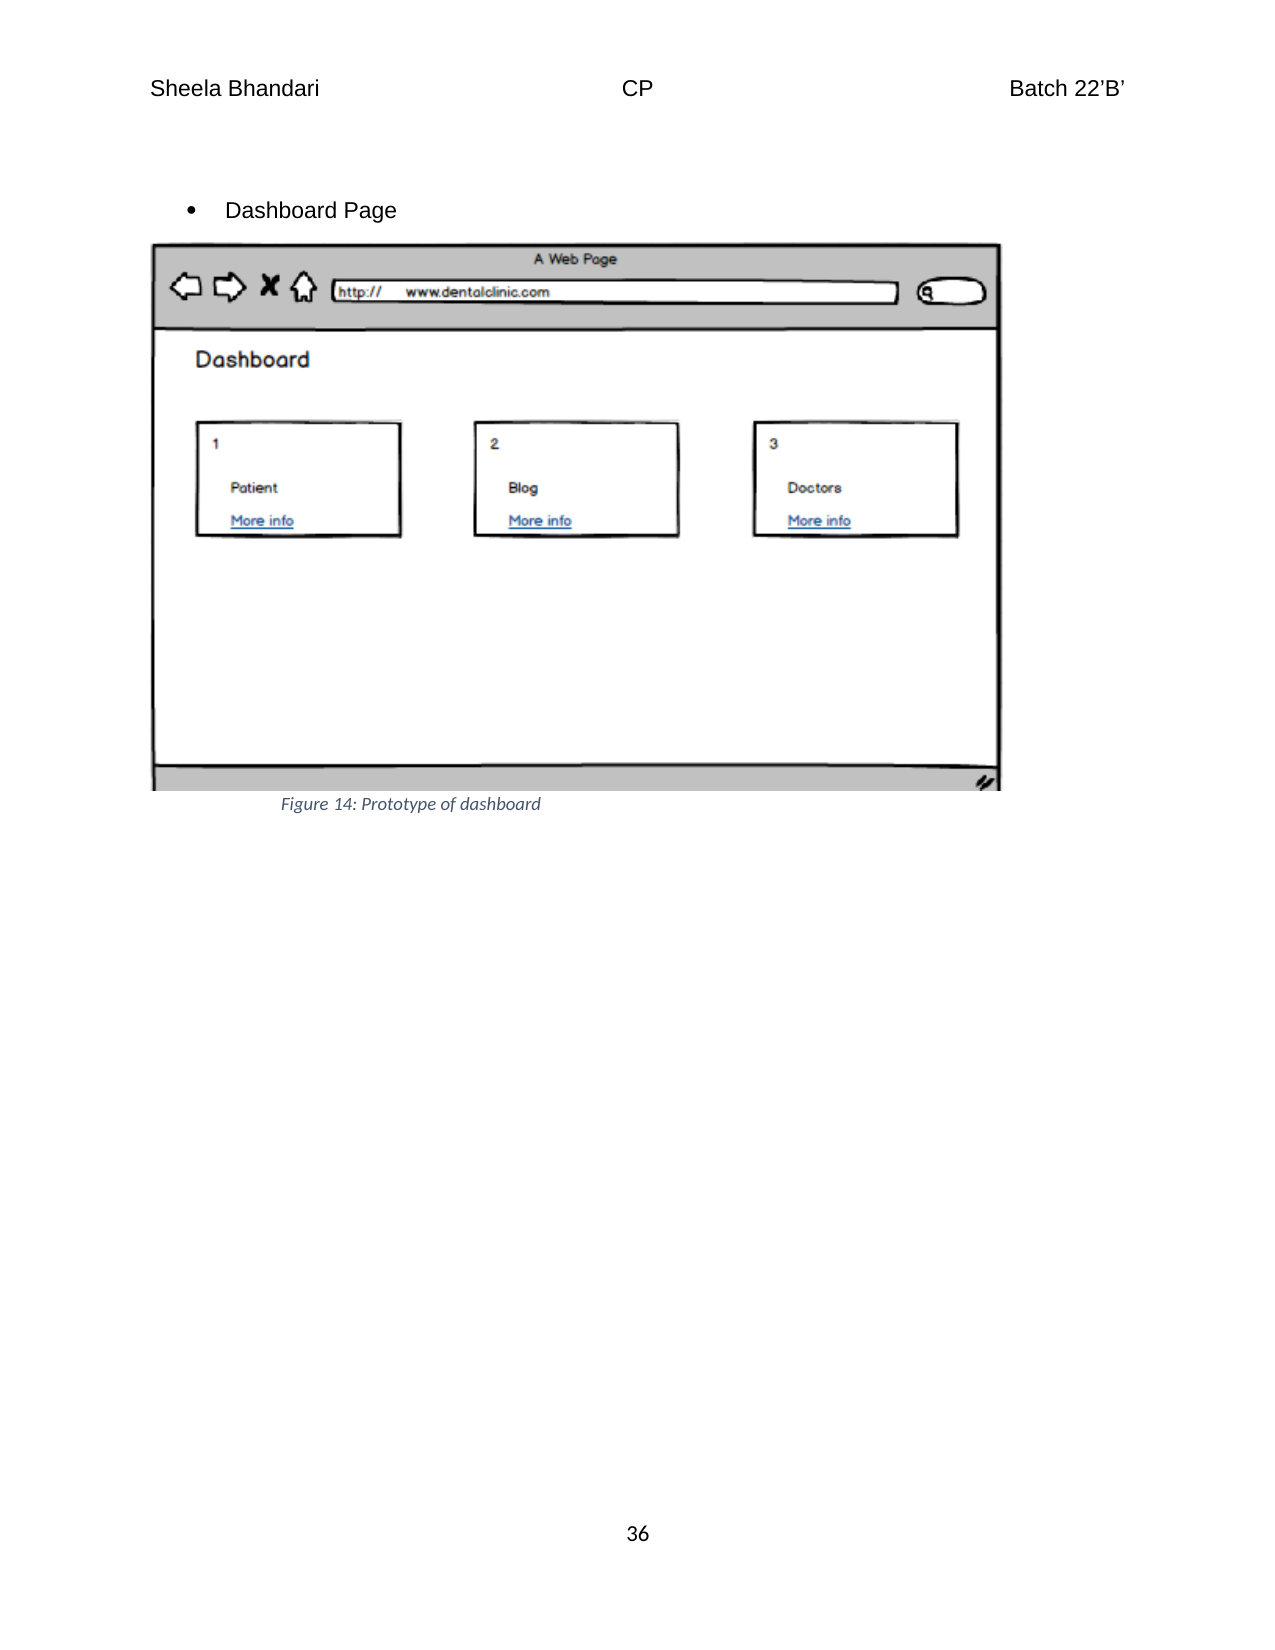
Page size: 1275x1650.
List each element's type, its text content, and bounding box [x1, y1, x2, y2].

picture [150, 242, 1004, 791]
list Dashboard Page [187, 197, 1125, 223]
text Figure : Prototype of dashboard [150, 793, 1125, 816]
